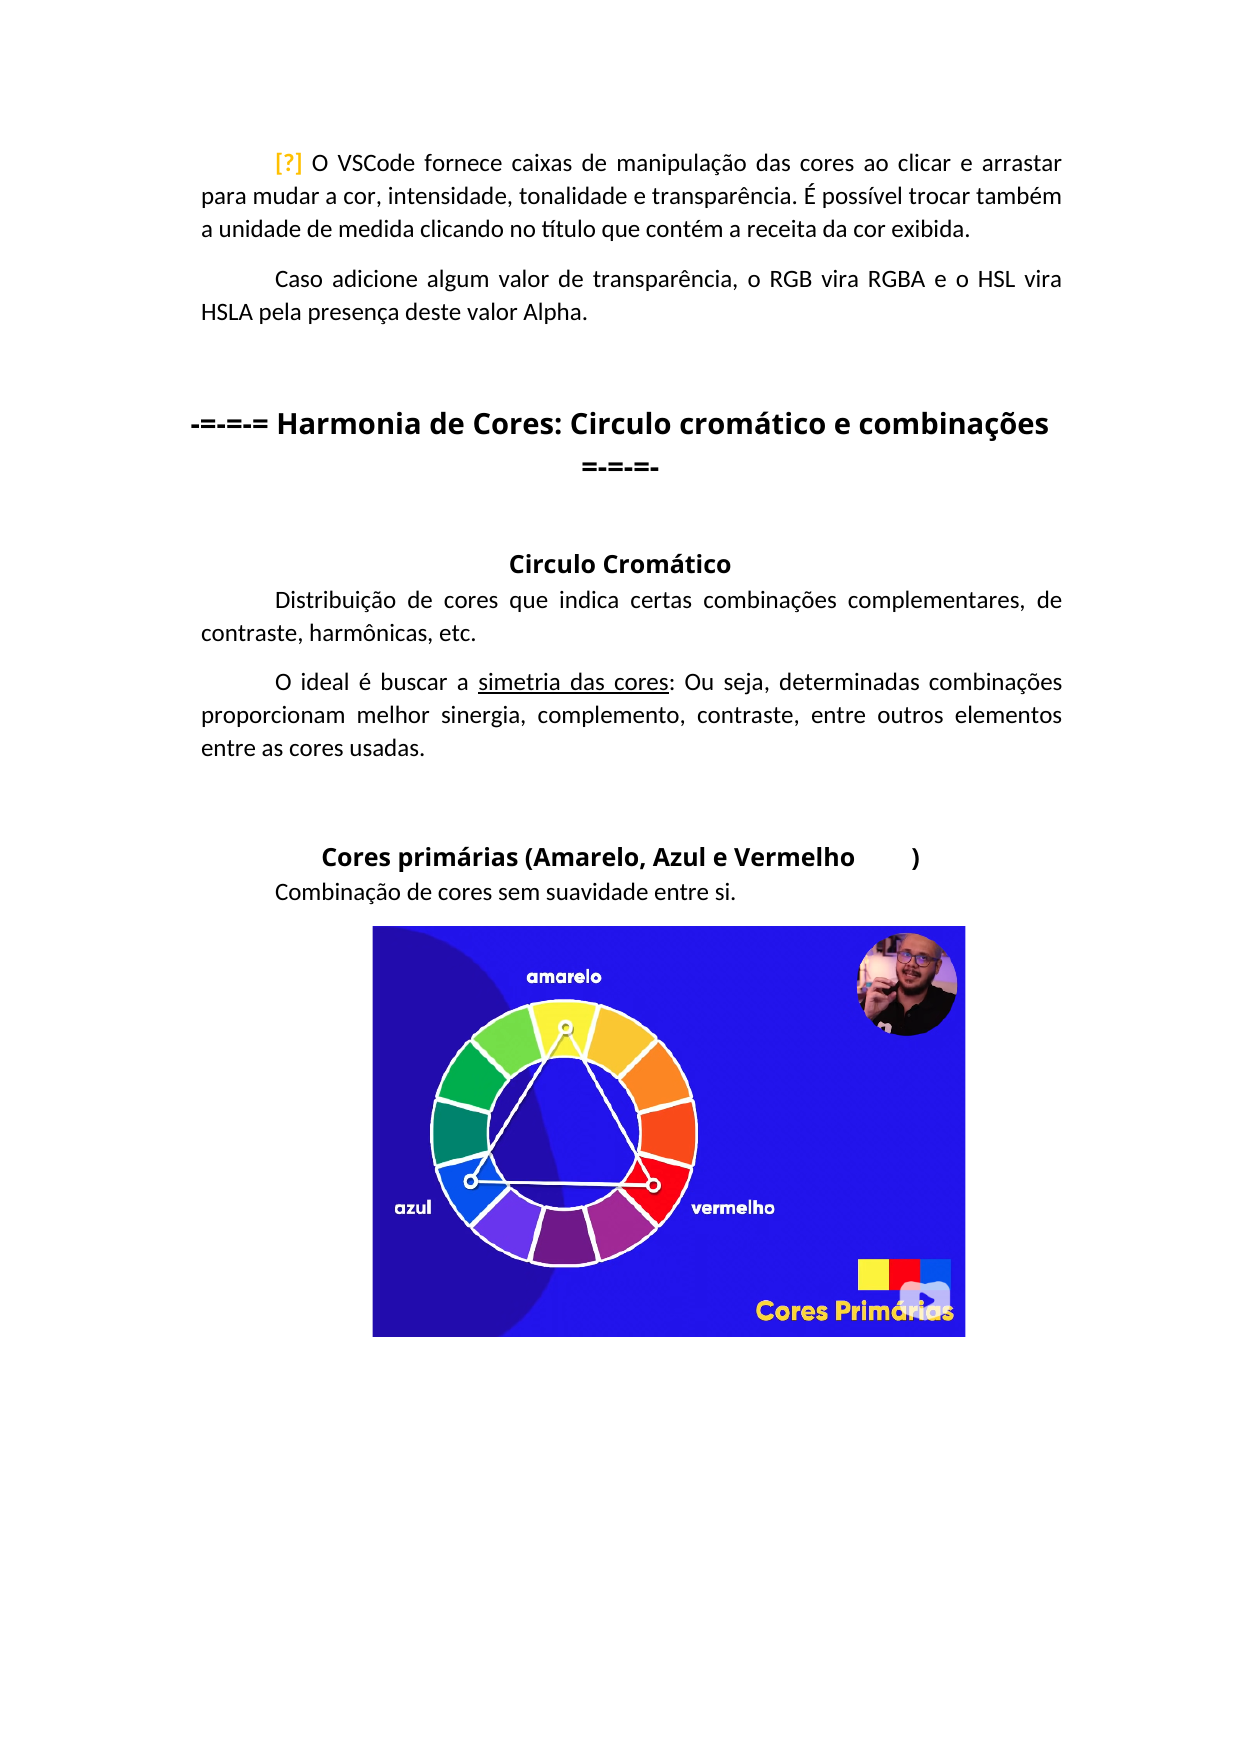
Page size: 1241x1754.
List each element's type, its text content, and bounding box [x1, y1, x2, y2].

subtitle Cores primárias (Amarelo, Azul e Vermelho ) [177, 839, 1063, 874]
subtitle Circulo Cromático [177, 547, 1063, 581]
text [?] O VSCode fornece caixas de manipulação das cores ao clicar e arrastar para mudar a cor, intensidade, tonalidade e transparência. É possível trocar também a unidade de medida clicando no título que contém a receita da cor exibida. [201, 148, 1063, 244]
text O ideal é buscar a simetria das cores: Ou seja, determinadas combinações proporcionam melhor sinergia, complemento, contraste, entre outros elementos entre as cores usadas. [201, 666, 1063, 763]
text Distribuição de cores que indica certas combinações complementares, de contraste, harmônicas, etc. [201, 584, 1063, 647]
subtitle -=-=-= Harmonia de Cores: Circulo cromático e combinações =-=-=- [177, 403, 1063, 486]
picture [372, 926, 966, 1337]
text Caso adicione algum valor de transparência, o RGB vira RGBA e o HSL vira HSLA pela presença deste valor Alpha. [201, 263, 1063, 326]
text Combinação de cores sem suavidade entre si. [201, 876, 1063, 907]
